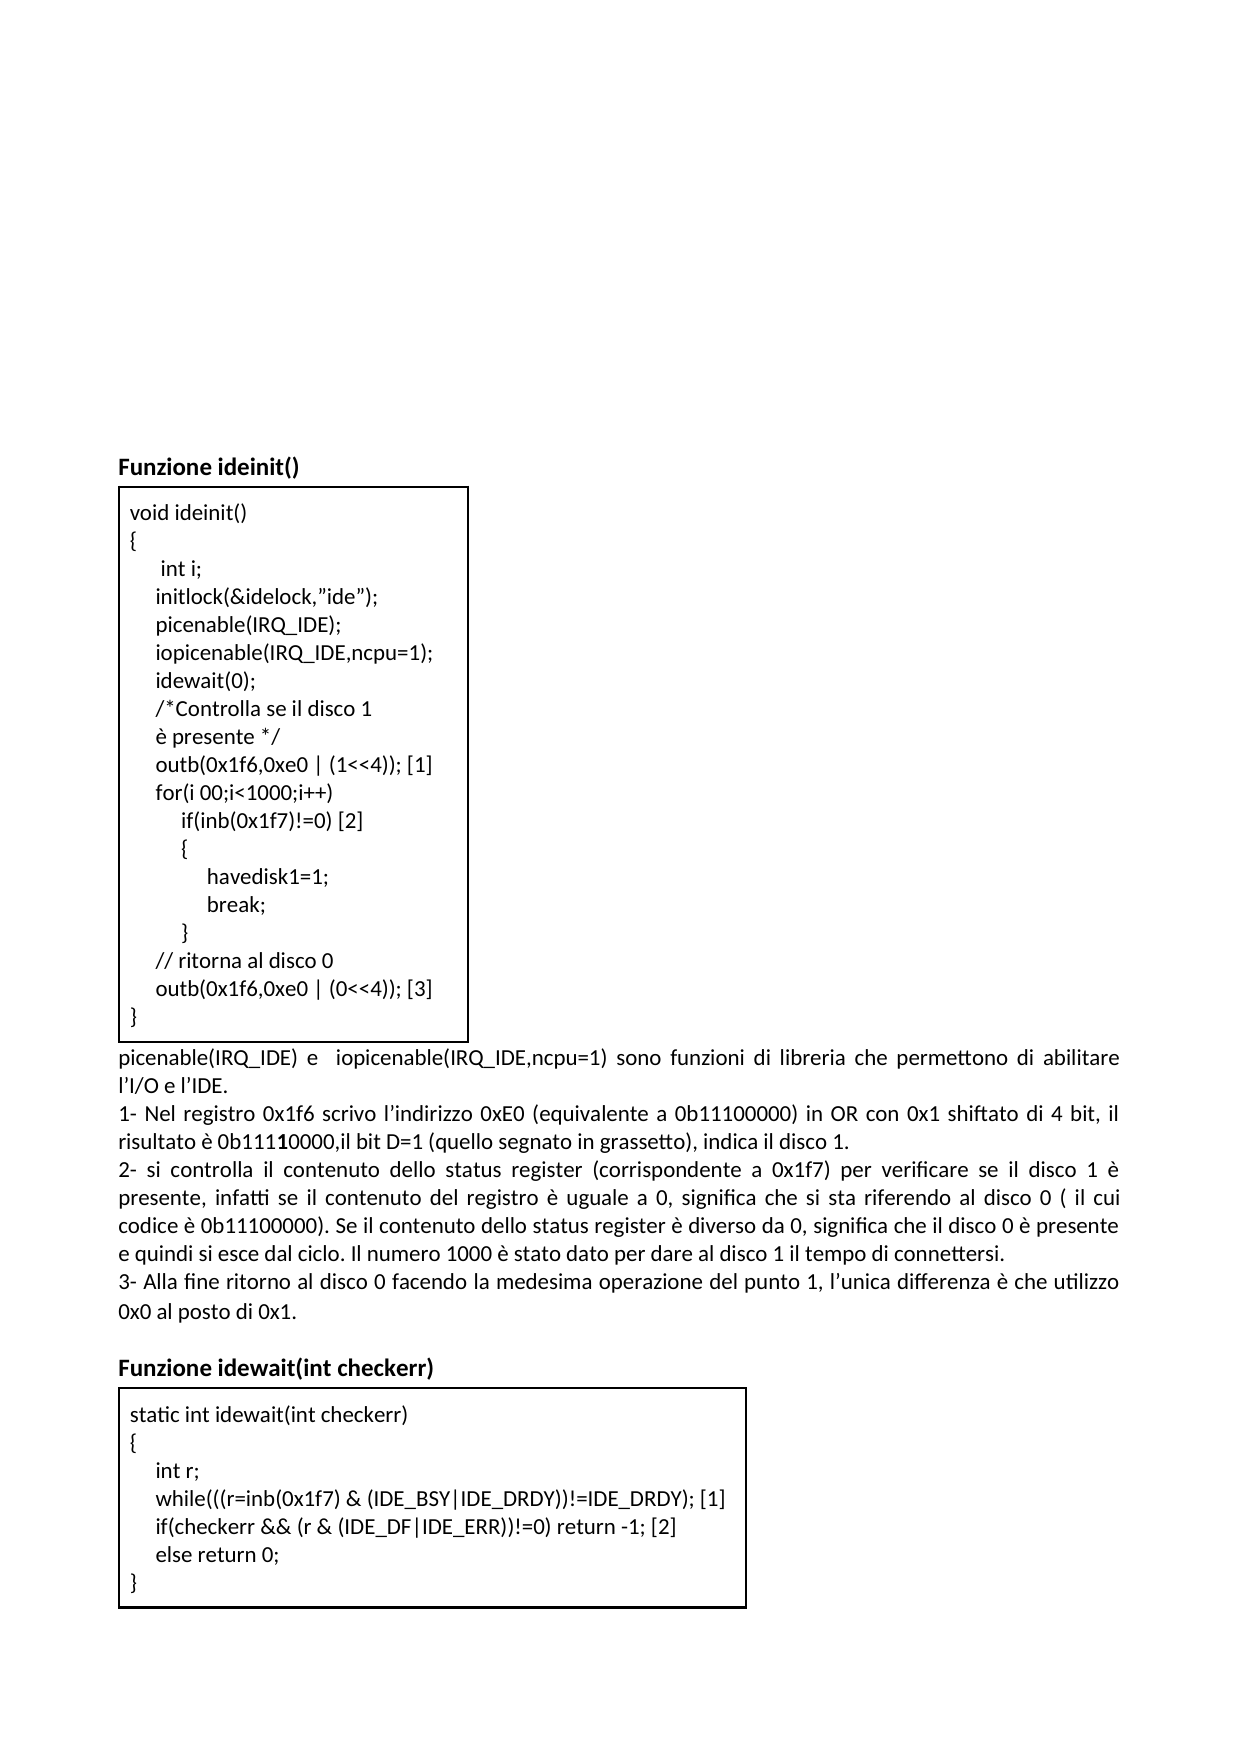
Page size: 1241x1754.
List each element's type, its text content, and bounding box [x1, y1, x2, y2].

text 2- si controlla il contenuto dello status register (corrispondente a 0x1f7) per verificare se il disco 1 è presente, infatti se il contenuto del registro è uguale a 0, significa che si sta riferendo al disco 0 ( il cui codice è 0b11100000). Se il contenuto dello status register è diverso da 0, significa che il disco 0 è presente e quindi si esce dal ciclo. Il numero 1000 è stato dato per dare al disco 1 il tempo di connettersi. [118, 1155, 1122, 1267]
text 1- Nel registro 0x1f6 scrivo l’indirizzo 0xE0 (equivalente a 0b11100000) in OR con 0x1 shiftato di 4 bit, il risultato è 0b11110000,il bit D=1 (quello segnato in grassetto), indica il disco 1. [118, 1099, 1122, 1155]
table_header static int idewait(int checkerr) { int r; while(((r=inb(0x1f7) & (IDE_BSY|IDE_DRDY))!=IDE_DRDY); [1] if(checkerr && (r & (IDE_DF|IDE_ERR))!=0) return -1; [2] else return 0; } [120, 1389, 745, 1606]
subtitle Funzione ideinit() [118, 451, 1122, 481]
subtitle Funzione idewait(int checkerr) [118, 1353, 1122, 1383]
text 3- Alla fine ritorno al disco 0 facendo la medesima operazione del punto 1, l’unica differenza è che utilizzo 0x0 al posto di 0x1. [118, 1267, 1122, 1325]
text picenable(IRQ_IDE) e iopicenable(IRQ_IDE,ncpu=1) sono funzioni di libreria che permettono di abilitare l’I/O e l’IDE. [118, 1043, 1122, 1099]
table_header void ideinit() { int i; initlock(&idelock,”ide”); picenable(IRQ_IDE); iopicenable(IRQ_IDE,ncpu=1); idewait(0); /*Controlla se il disco 1 è presente */ outb(0x1f6,0xe0 | (1<<4)); [1] for(i 00;i<1000;i++) if(inb(0x1f7)!=0) [2] { havedisk1=1; break; } // ritorna al disco 0 outb(0x1f6,0xe0 | (0<<4)); [3] } [120, 488, 467, 1041]
